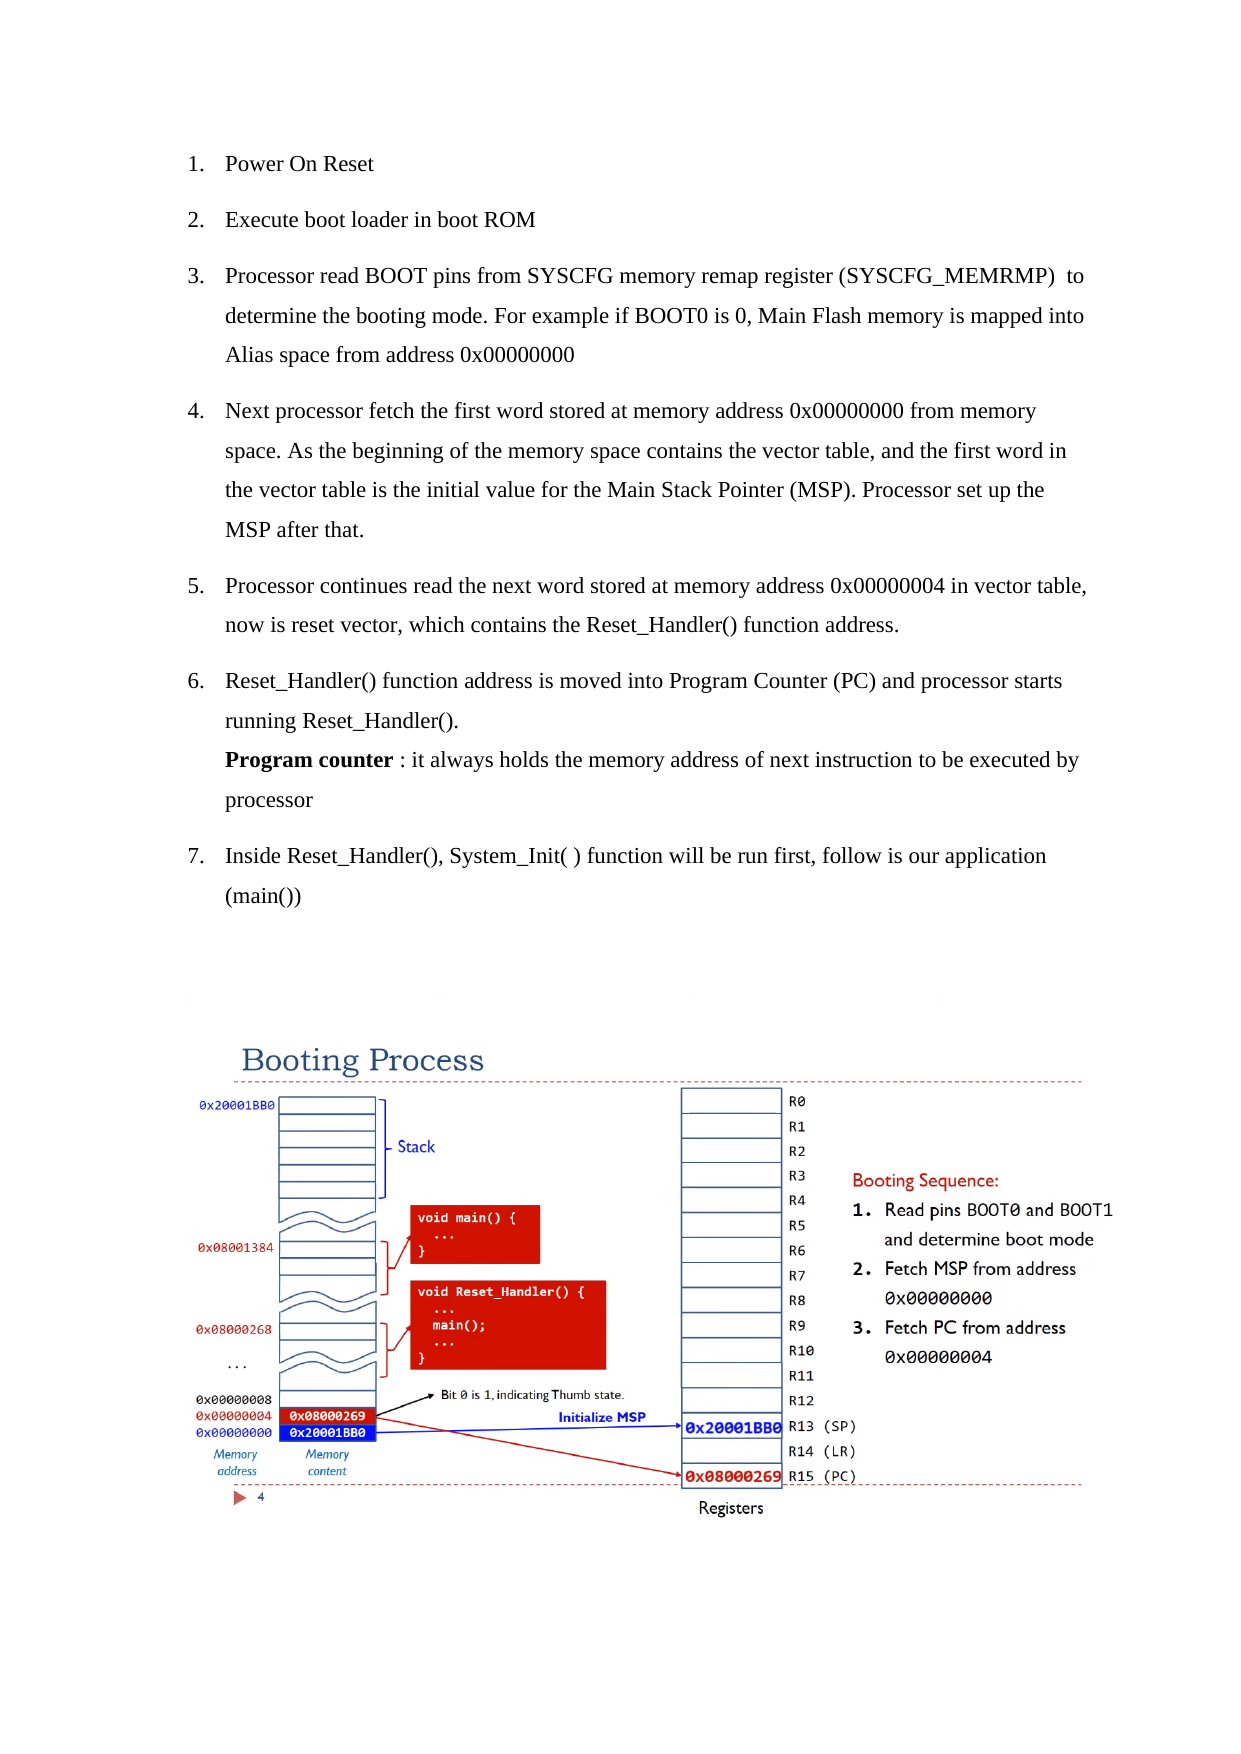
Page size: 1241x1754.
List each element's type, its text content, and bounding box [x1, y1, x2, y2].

picture [187, 993, 1128, 1523]
list Reset_Handler() function address is moved into Program Counter (PC) and processor starts running Reset_Handler(). [187, 668, 1090, 733]
list Processor read BOOT pins from SYSCFG memory remap register (SYSCFG_MEMRMP) to determine the booting mode. For example if BOOT0 is 0, Main Flash memory is mapped into Alias space from address 0x00000000 [187, 262, 1090, 368]
text Program counter : it always holds the memory address of next instruction to be executed by processor [225, 747, 1090, 812]
list Next processor fetch the first word stored at memory address 0x00000000 from memory space. As the beginning of the memory space contains the vector table, and the first word in the vector table is the initial value for the Main Stack Pointer (MSP). Processor set up the MSP after that. [187, 397, 1090, 542]
list Processor continues read the next word stored at memory address 0x00000004 in vector table, now is reset vector, which contains the Reset_Handler() function address. [187, 572, 1090, 638]
list Execute boot loader in boot ROM [187, 206, 1090, 232]
list Inside Reset_Handler(), System_Init( ) function will be run first, follow is our application (main()) [187, 842, 1090, 908]
list Power On Reset [187, 150, 1090, 176]
